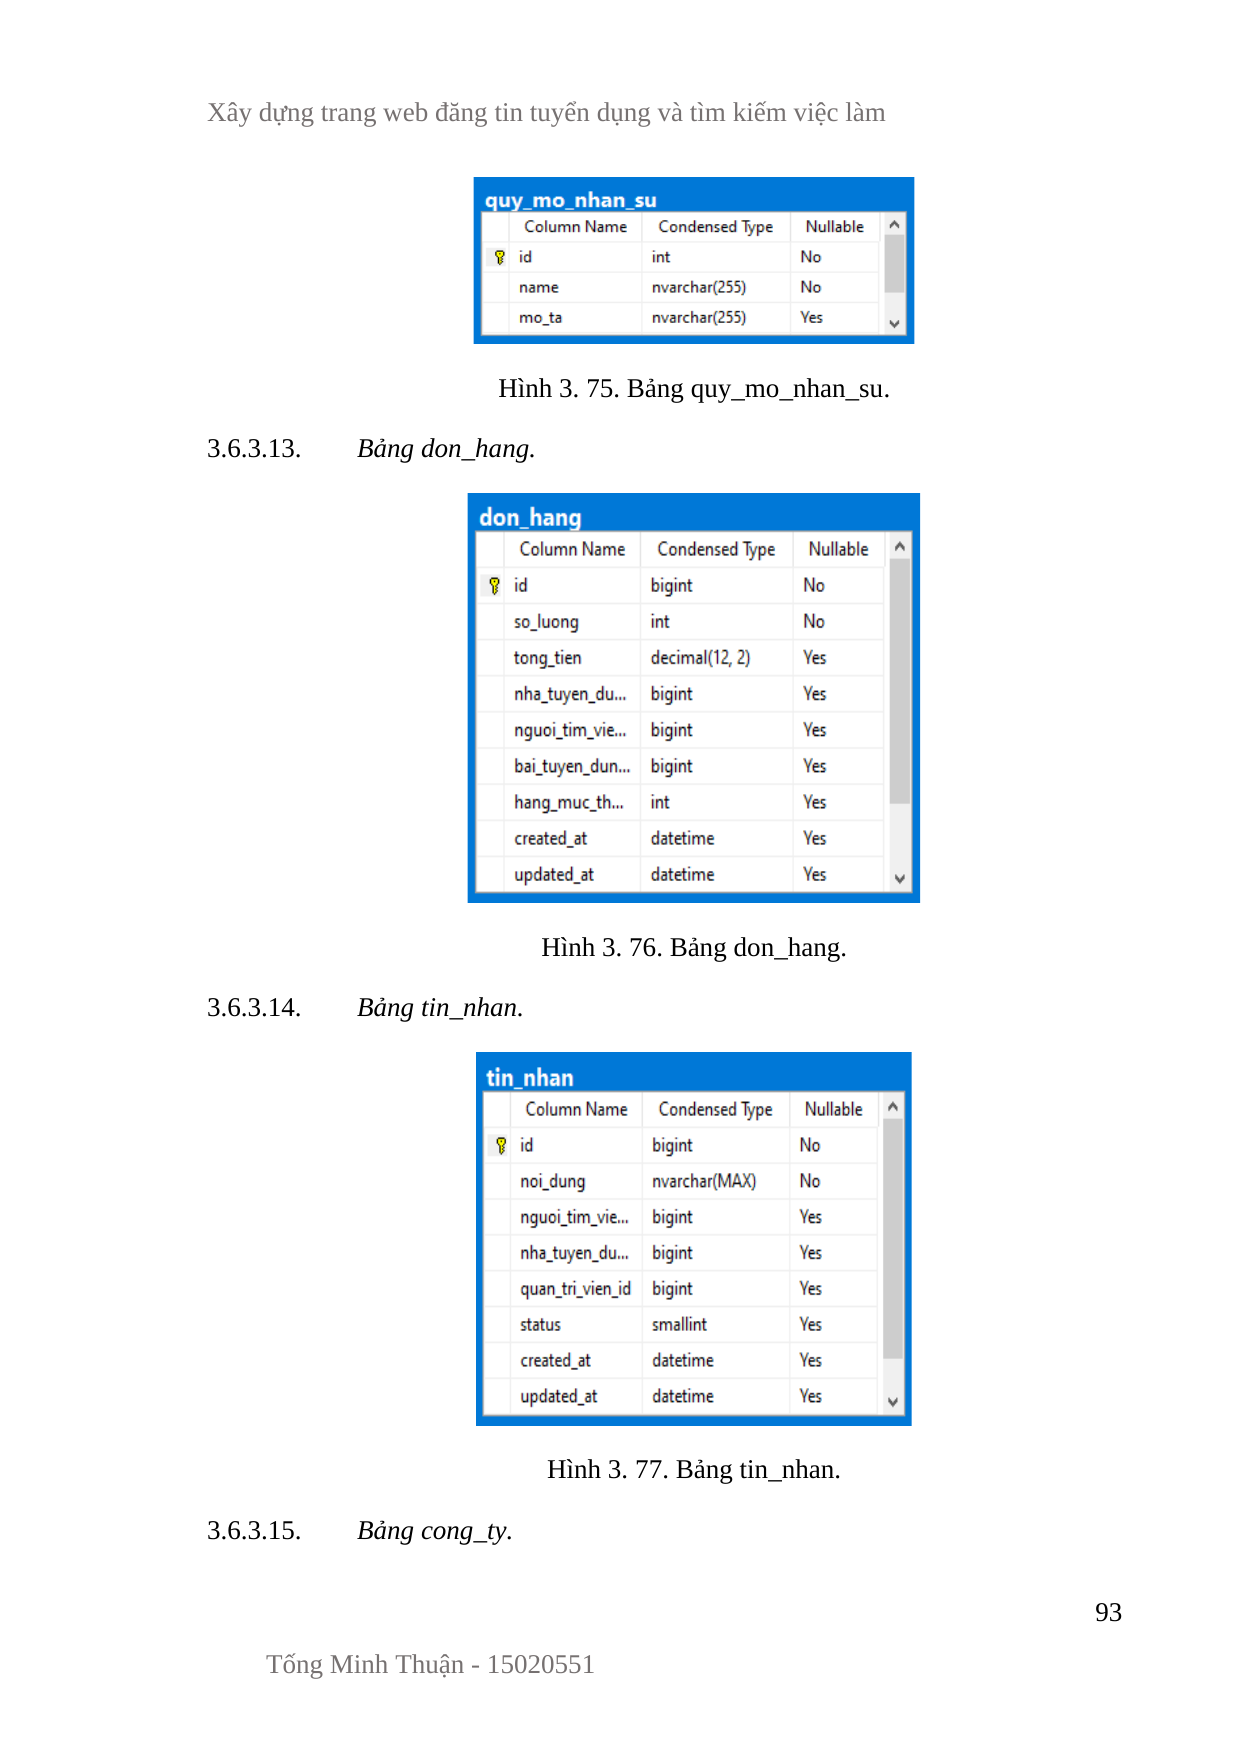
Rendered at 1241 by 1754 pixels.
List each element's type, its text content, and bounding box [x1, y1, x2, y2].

text Hình 3. 76. Bảng don_hang. [207, 931, 1122, 962]
text Bảng tin_nhan. [207, 991, 1122, 1023]
text Bảng don_hang. [207, 433, 1122, 464]
text Bảng cong_ty. [207, 1514, 1122, 1546]
picture [476, 1052, 912, 1426]
text Hình 3. 75. Bảng quy_mo_nhan_su. [207, 372, 1122, 403]
text Hình 3. 77. Bảng tin_nhan. [207, 1454, 1122, 1485]
picture [473, 177, 915, 344]
picture [467, 493, 921, 903]
